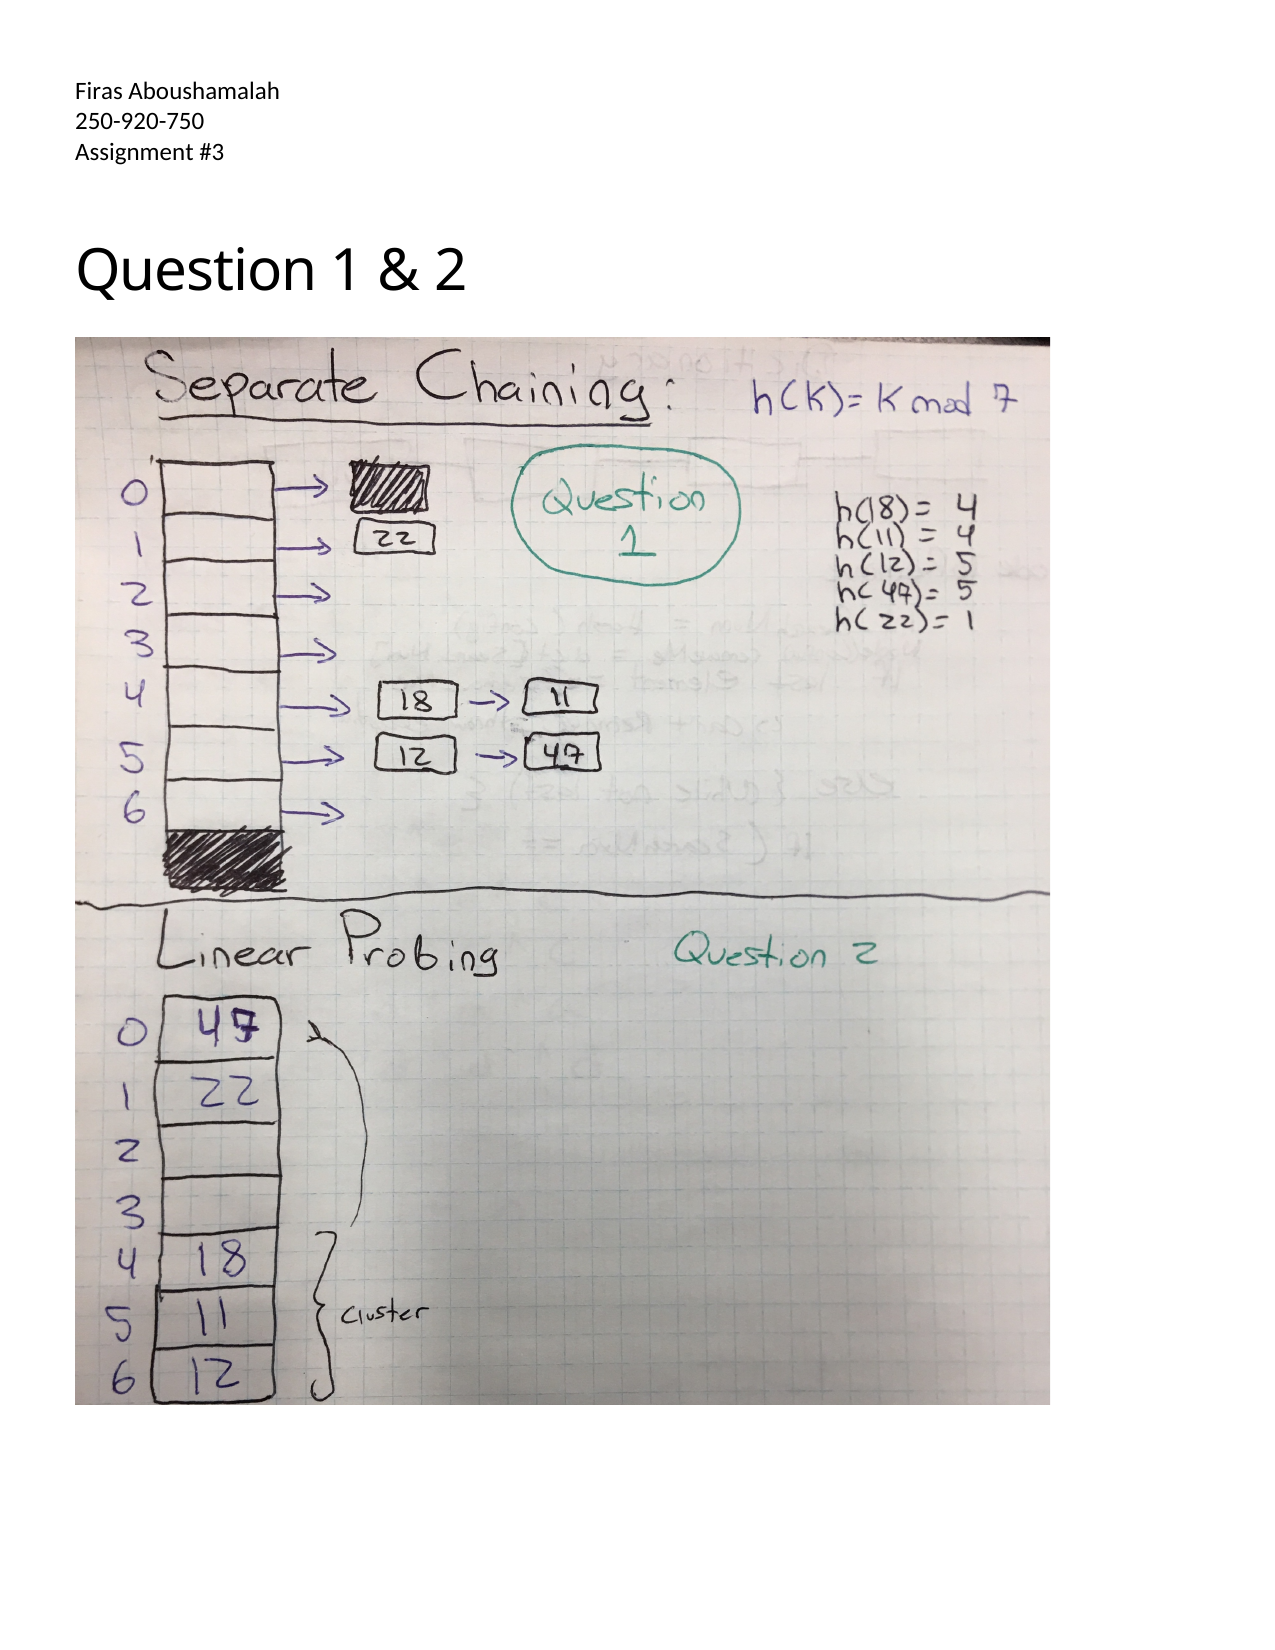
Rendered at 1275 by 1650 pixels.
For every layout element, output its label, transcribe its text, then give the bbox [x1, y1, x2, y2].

text 250-920-750 [75, 106, 1200, 136]
text Firas Aboushamalah [75, 75, 1200, 106]
title Question 1 & 2 [75, 228, 1200, 307]
picture [75, 337, 1050, 1405]
text Assignment #3 [75, 136, 1200, 167]
